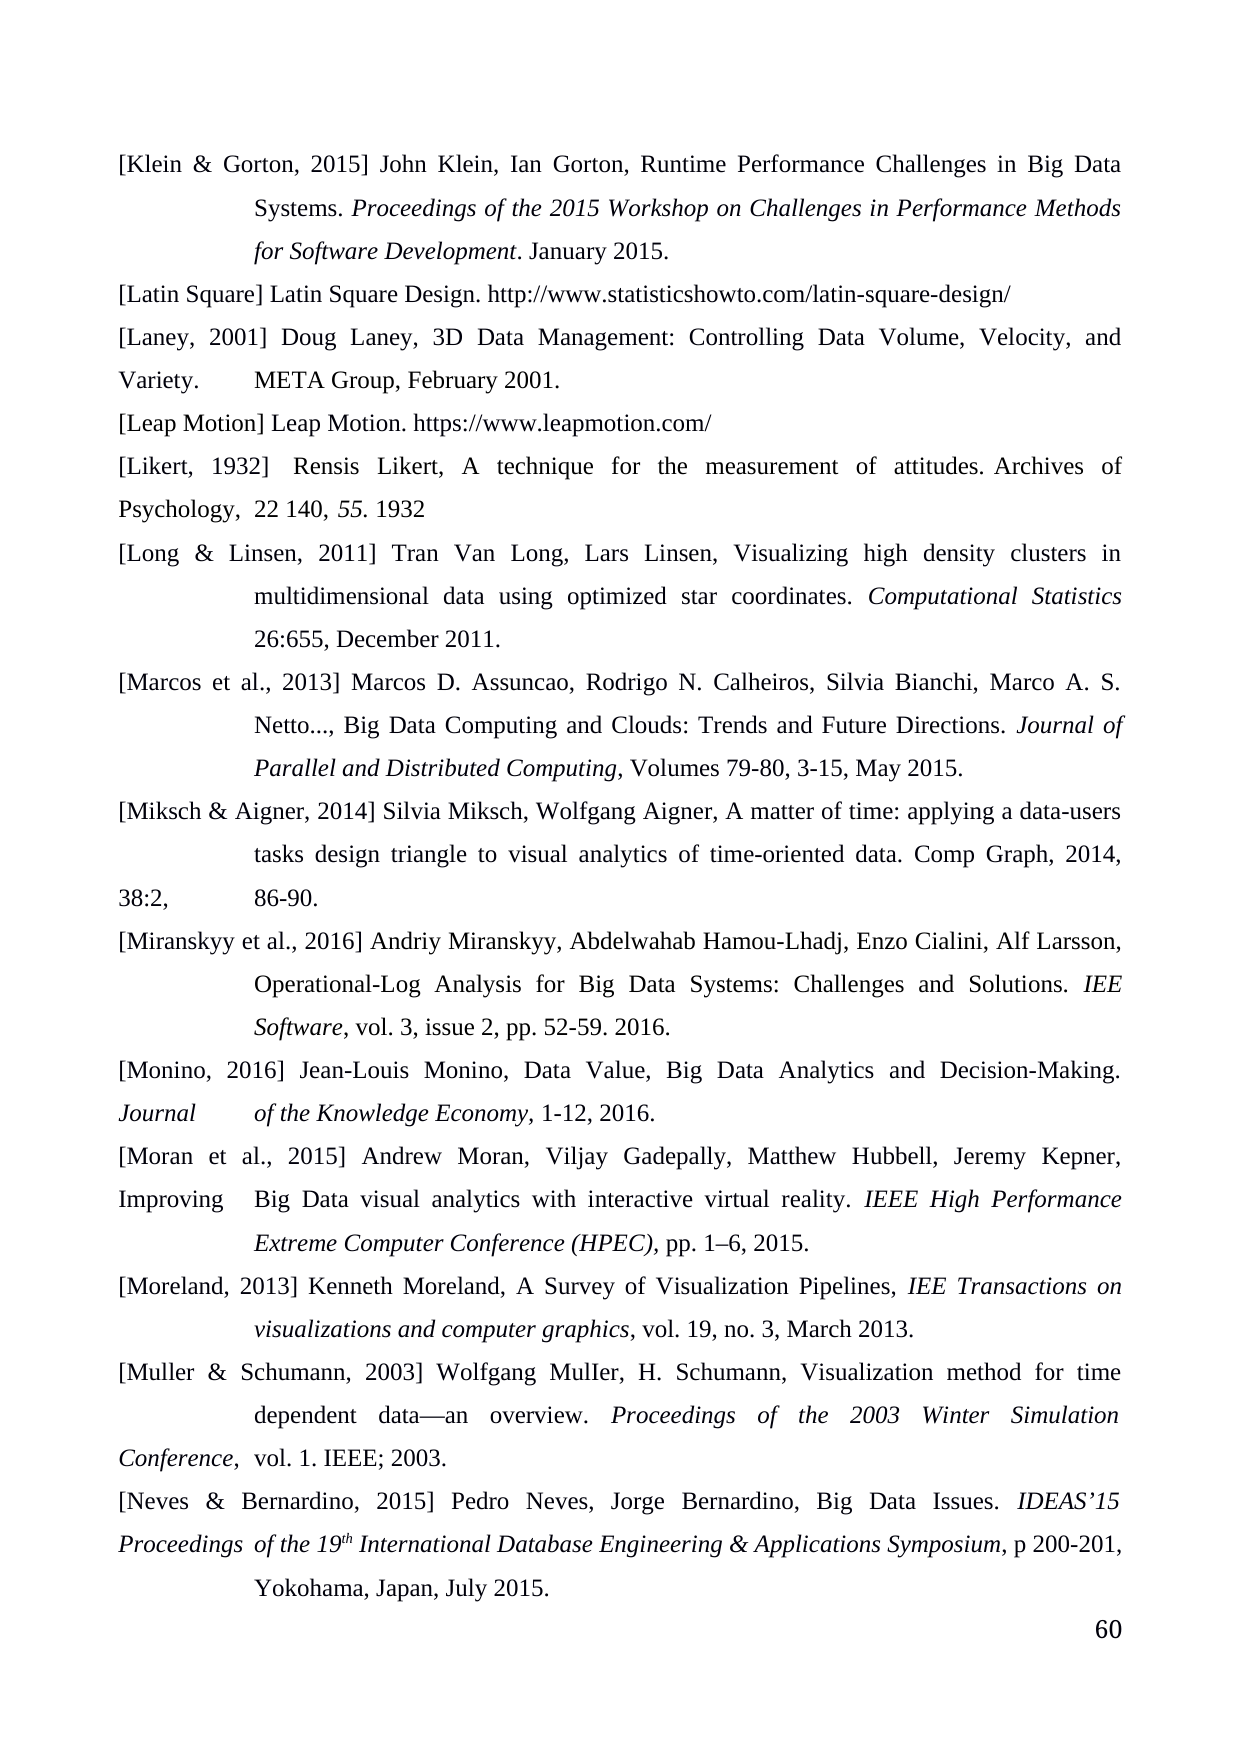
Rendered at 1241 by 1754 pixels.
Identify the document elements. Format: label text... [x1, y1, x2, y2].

text [Neves & Bernardino, 2015] Pedro Neves, Jorge Bernardino, Big Data Issues. IDEAS’15 Proceedings of the 19th International Database Engineering & Applications Symposium, p 200-201, Yokohama, Japan, July 2015. [118, 1486, 1122, 1601]
text [Miranskyy et al., 2016] Andriy Miranskyy, Abdelwahab Hamou-Lhadj, Enzo Cialini, Alf Larsson, Operational-Log Analysis for Big Data Systems: Challenges and Solutions. IEE Software, vol. 3, issue 2, pp. 52-59. 2016. [118, 926, 1122, 1041]
text [Latin Square] Latin Square Design. http://www.statisticshowto.com/latin-square-design/ [118, 279, 1122, 308]
text [Marcos et al., 2013] Marcos D. Assuncao, Rodrigo N. Calheiros, Silvia Bianchi, Marco A. S. Netto..., Big Data Computing and Clouds: Trends and Future Directions. Journal of Parallel and Distributed Computing, Volumes 79-80, 3-15, May 2015. [118, 667, 1122, 782]
text [Moran et al., 2015] Andrew Moran, Viljay Gadepally, Matthew Hubbell, Jeremy Kepner, Improving Big Data visual analytics with interactive virtual reality. IEEE High Performance Extreme Computer Conference (HPEC), pp. 1–6, 2015. [118, 1141, 1122, 1256]
text [Long & Linsen, 2011] Tran Van Long, Lars Linsen, Visualizing high density clusters in multidimensional data using optimized star coordinates. Computational Statistics 26:655, December 2011. [118, 538, 1122, 653]
text [Monino, 2016] Jean-Louis Monino, Data Value, Big Data Analytics and Decision-Making. Journal of the Knowledge Economy, 1-12, 2016. [118, 1055, 1122, 1127]
text [Likert, 1932] Rensis Likert, A technique for the measurement of attitudes. Archives of Psychology, 22 140, 55. 1932 [118, 451, 1122, 523]
text [Miksch & Aigner, 2014] Silvia Miksch, Wolfgang Aigner, A matter of time: applying a data-users tasks design triangle to visual analytics of time-oriented data. Comp Graph, 2014, 38:2, 86-90. [118, 796, 1122, 911]
text [Muller & Schumann, 2003] Wolfgang MulIer, H. Schumann, Visualization method for time dependent data—an overview. Proceedings of the 2003 Winter Simulation Conference, vol. 1. IEEE; 2003. [118, 1357, 1122, 1472]
text [Klein & Gorton, 2015] John Klein, Ian Gorton, Runtime Performance Challenges in Big Data Systems. Proceedings of the 2015 Workshop on Challenges in Performance Methods for Software Development. January 2015. [118, 149, 1122, 264]
text [Laney, 2001] Doug Laney, 3D Data Management: Controlling Data Volume, Velocity, and Variety. META Group, February 2001. [118, 322, 1122, 394]
text [Moreland, 2013] Kenneth Moreland, A Survey of Visualization Pipelines, IEE Transactions on visualizations and computer graphics, vol. 19, no. 3, March 2013. [118, 1271, 1122, 1343]
text [Leap Motion] Leap Motion. https://www.leapmotion.com/ [271, 408, 1122, 437]
